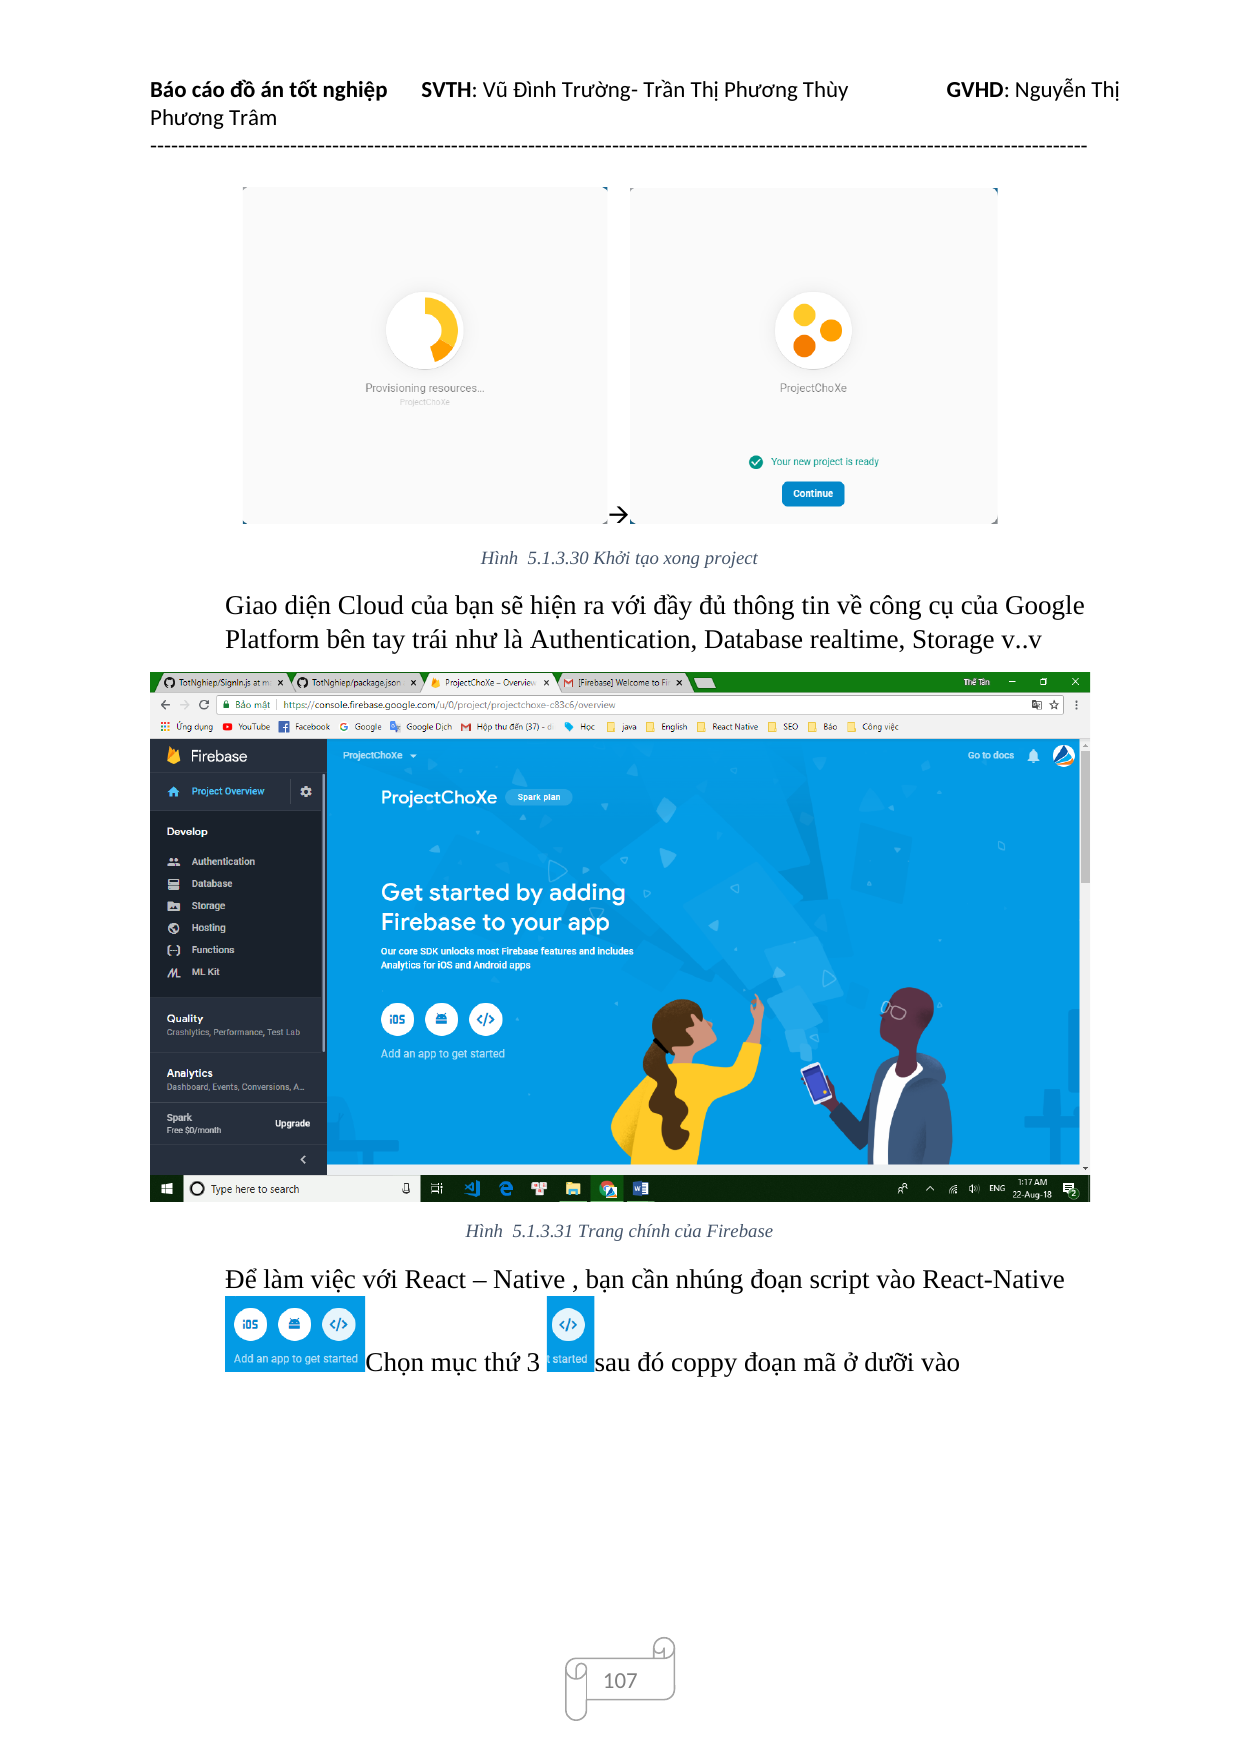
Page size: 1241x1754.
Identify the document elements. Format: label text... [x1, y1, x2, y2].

picture [630, 188, 998, 524]
picture [242, 187, 608, 524]
picture [150, 672, 1091, 1202]
picture [279, 1309, 310, 1340]
picture [323, 1309, 355, 1340]
text Để làm việc với React – Native , bạn cần nhúng đoạn script vào React-NativeChọn mục thứ 3 sau đó coppy đoạn mã ở dưỡi vào [225, 1263, 1090, 1378]
picture [553, 1309, 584, 1340]
text Giao diện Cloud của bạn sẽ hiện ra với đầy đủ thông tin về công cụ của Google Platform bên tay trái như là Authentication, Database realtime, Storage v..v [225, 589, 1090, 654]
picture [235, 1309, 266, 1340]
